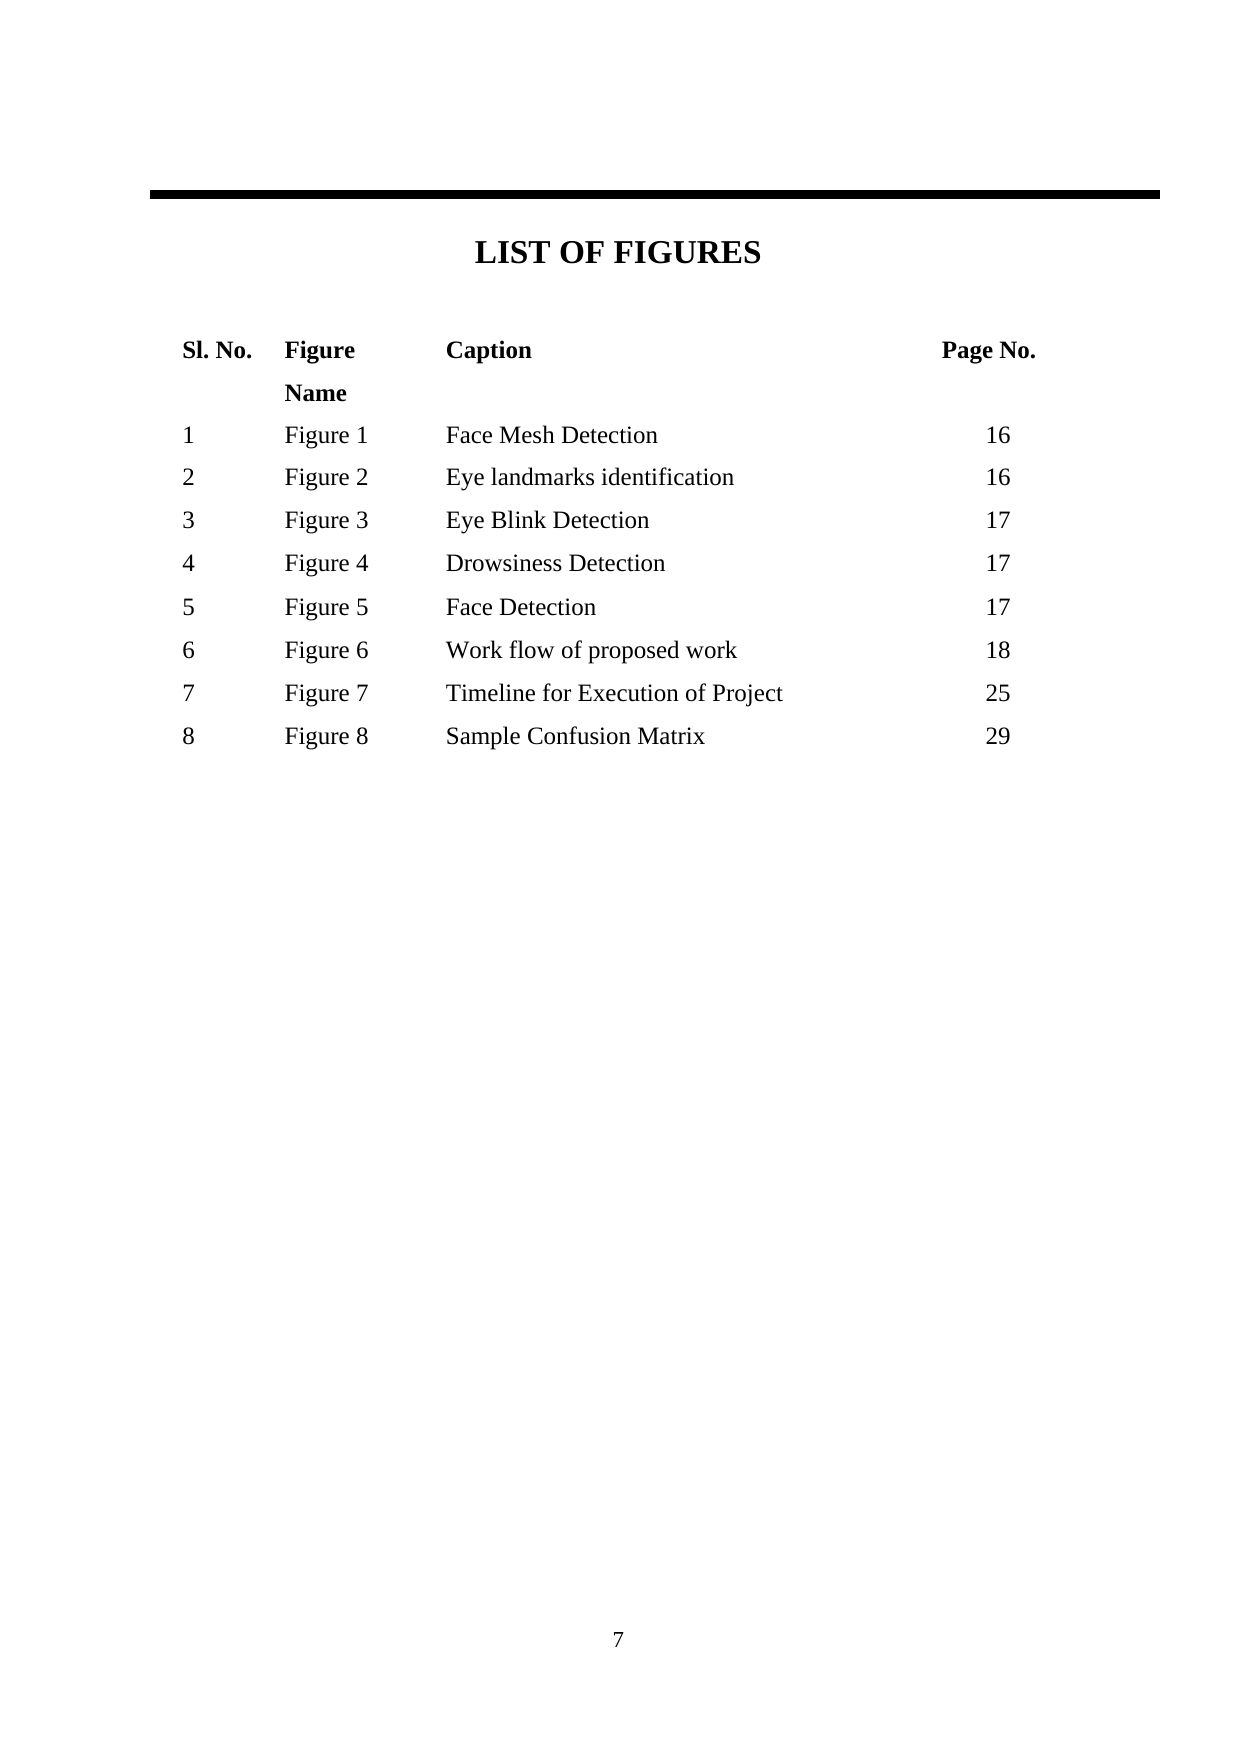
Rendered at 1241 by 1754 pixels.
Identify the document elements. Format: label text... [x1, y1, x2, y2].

table_header Page No. [930, 335, 1065, 420]
table_header Sl. No. [171, 335, 273, 420]
table_cell Figure 2 Figure 3 Figure 4 Figure 5 Figure 6 Figure 7 Figure 8 [273, 462, 434, 850]
text LIST OF FIGURES [171, 232, 1065, 271]
table_cell 2 3 4 5 6 7 8 [171, 462, 273, 850]
table_cell 16 17 17 17 18 25 29 [930, 462, 1065, 850]
table_header Caption [434, 335, 930, 420]
table_header Figure Name [273, 335, 434, 420]
table_cell 16 [930, 420, 1065, 462]
table_cell Face Mesh Detection [434, 420, 930, 462]
table_cell Eye landmarks identification Eye Blink Detection Drowsiness Detection Face Detection Work flow of proposed work Timeline for Execution of Project Sample Confusion Matrix [434, 462, 930, 850]
table_cell 1 [171, 420, 273, 462]
table_cell Figure 1 [273, 420, 434, 462]
